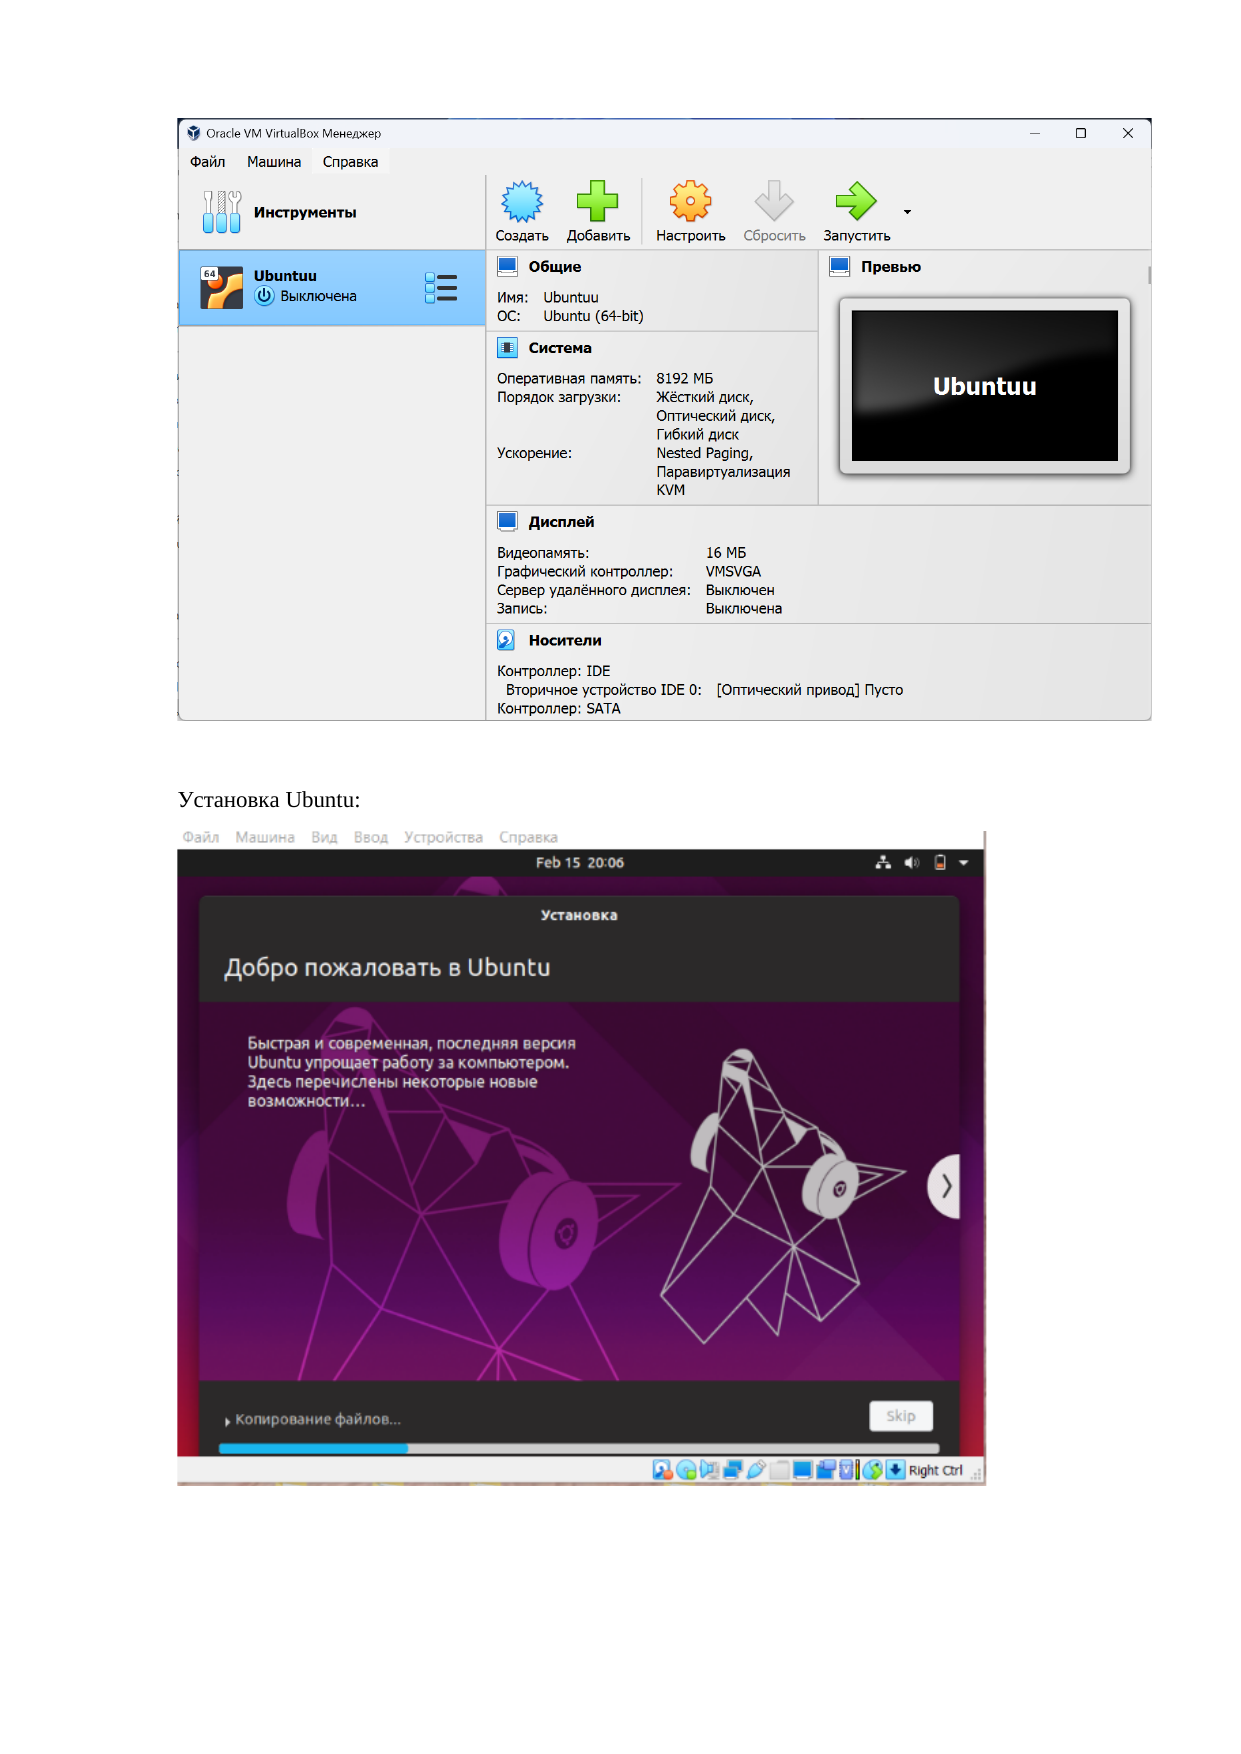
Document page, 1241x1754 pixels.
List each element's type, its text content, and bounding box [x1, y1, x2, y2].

picture [177, 831, 987, 1486]
picture [177, 118, 1152, 721]
text Установка Ubuntu: [177, 786, 1152, 813]
